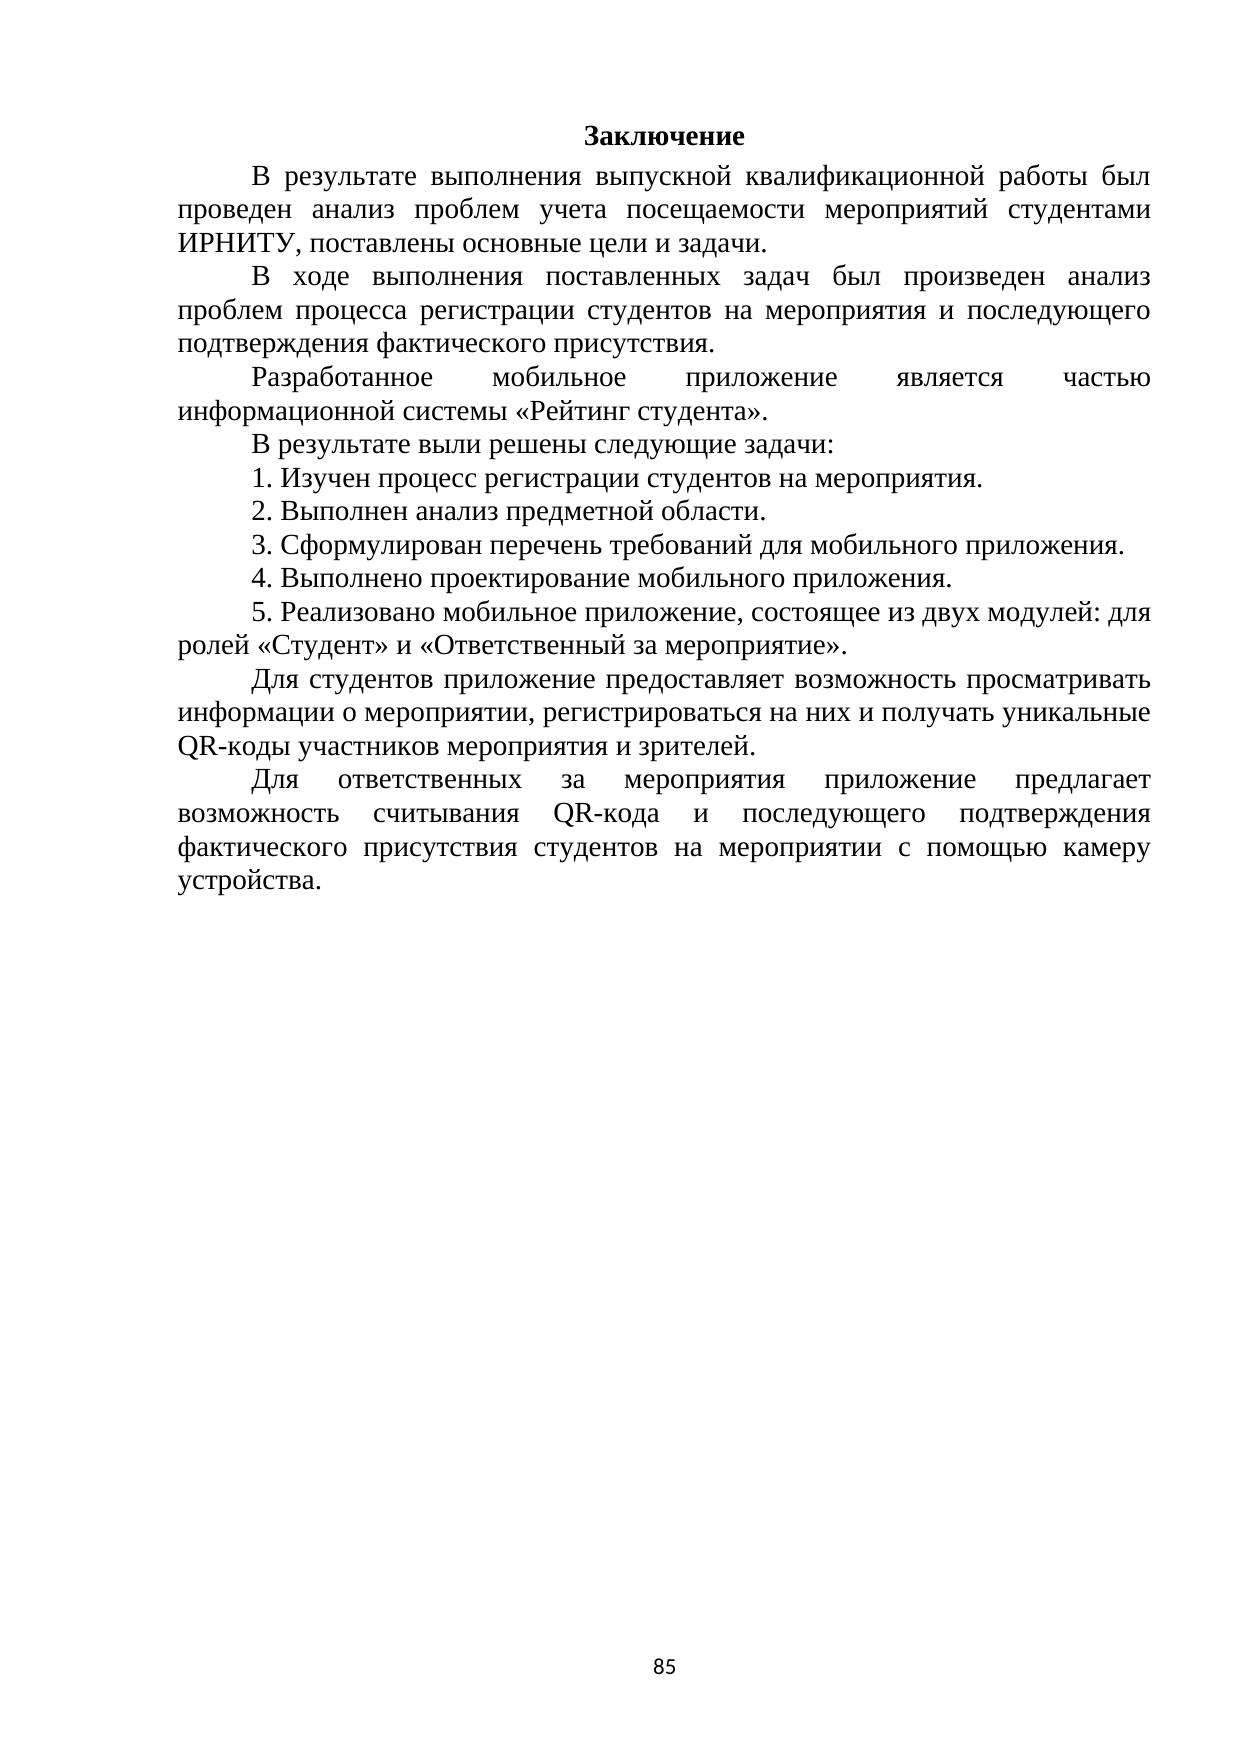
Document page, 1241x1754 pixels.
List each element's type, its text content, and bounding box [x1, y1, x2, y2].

list Изучен процесс регистрации студентов на мероприятия. [177, 460, 1152, 493]
text Для ответственных за мероприятия приложение предлагает возможность считывания QR-кода и последующего подтверждения фактического присутствия студентов на мероприятии с помощью камеру устройства. [177, 762, 1152, 896]
text Заключение [177, 118, 1152, 152]
list Выполнено проектирование мобильного приложения. [177, 560, 1152, 594]
text В результате выполнения выпускной квалификационной работы был проведен анализ проблем учета посещаемости мероприятий студентами ИРНИТУ, поставлены основные цели и задачи. [177, 158, 1152, 258]
text В ходе выполнения поставленных задач был произведен анализ проблем процесса регистрации студентов на мероприятия и последующего подтверждения фактического присутствия. [177, 258, 1152, 359]
list Реализовано мобильное приложение, состоящее из двух модулей: для ролей «Студент» и «Ответственный за мероприятие». [177, 594, 1152, 661]
list Выполнен анализ предметной области. [177, 493, 1152, 527]
list Сформулирован перечень требований для мобильного приложения. [177, 527, 1152, 560]
text Разработанное мобильное приложение является частью информационной системы «Рейтинг студента». [177, 359, 1152, 426]
text В результате выли решены следующие задачи: [177, 426, 1152, 460]
text Для студентов приложение предоставляет возможность просматривать информации о мероприятии, регистрироваться на них и получать уникальные QR-коды участников мероприятия и зрителей. [177, 661, 1152, 762]
